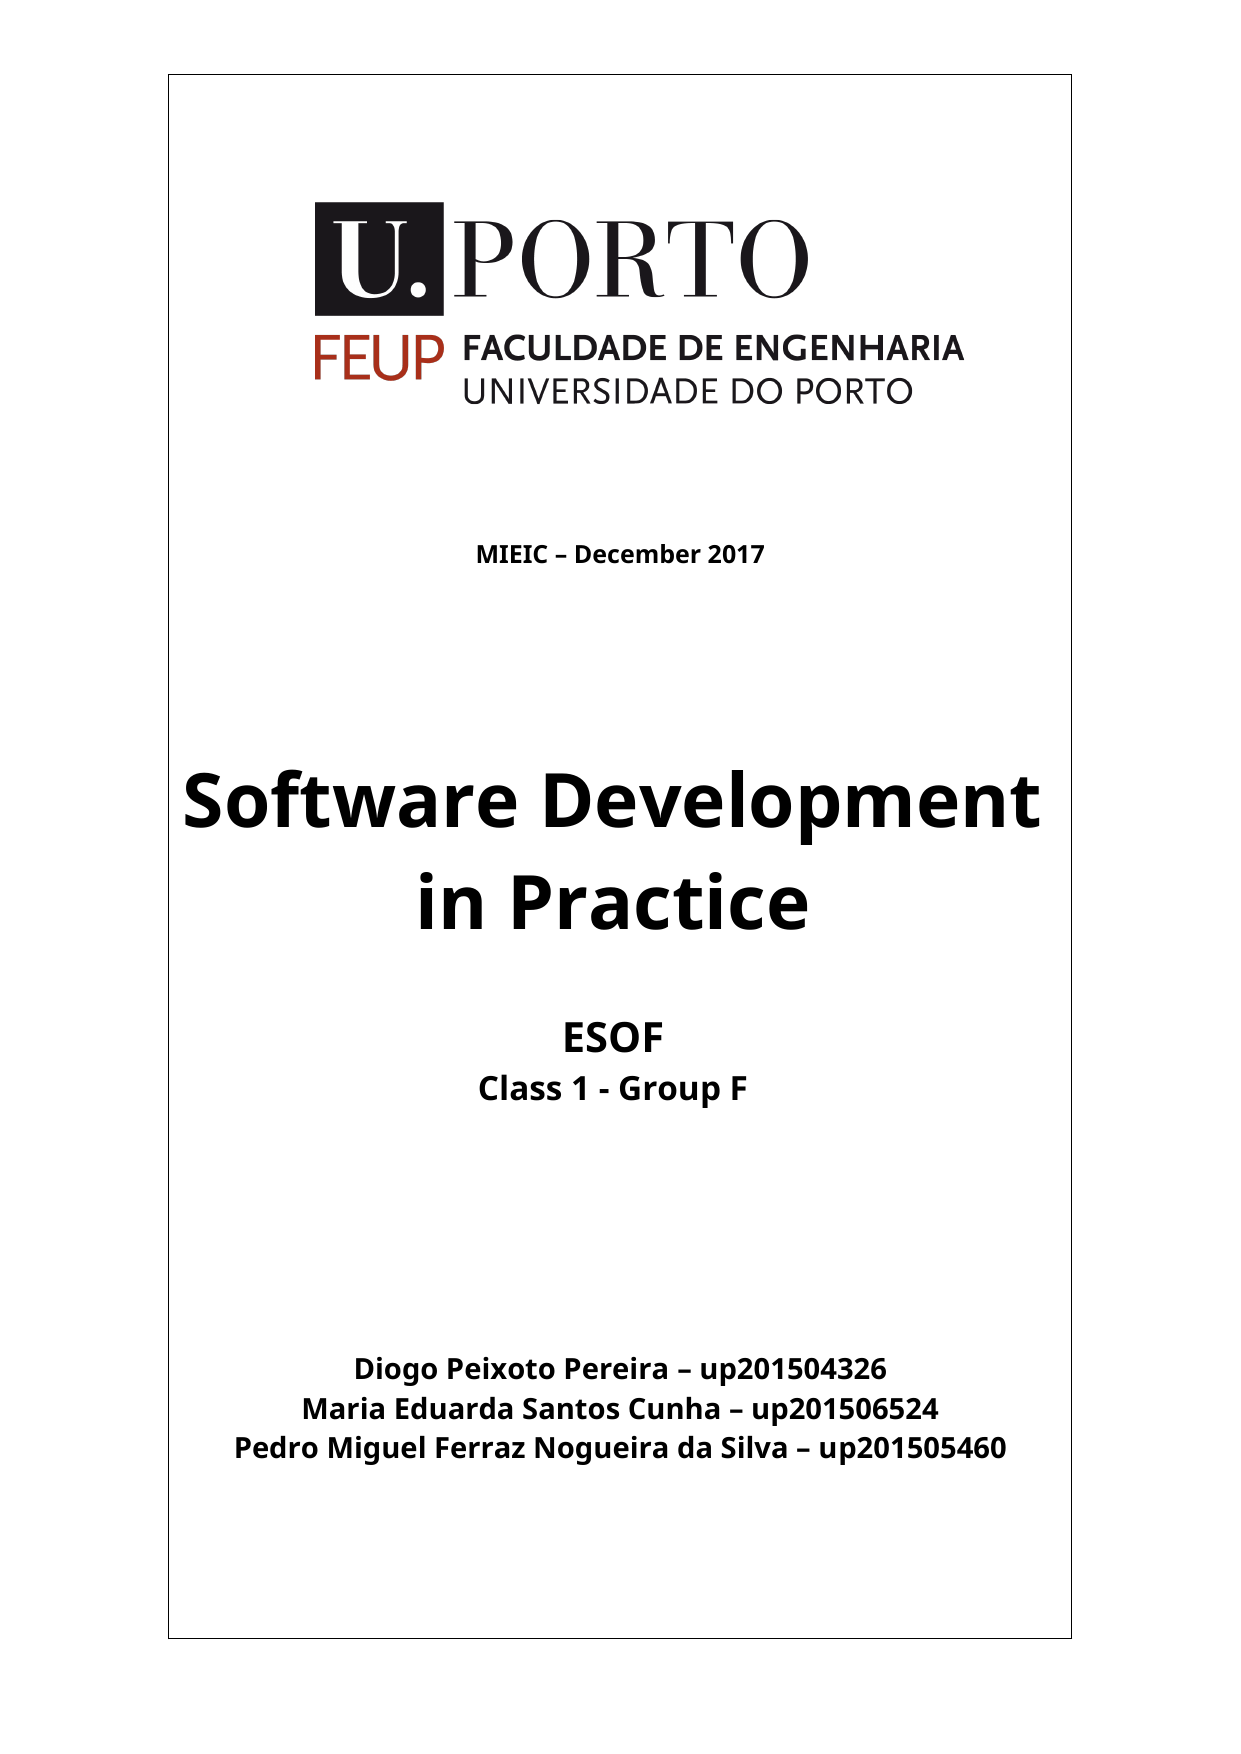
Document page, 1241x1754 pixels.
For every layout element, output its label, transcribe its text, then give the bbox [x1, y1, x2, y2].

picture [302, 190, 978, 414]
text Class 1 - Group F [169, 1065, 1063, 1110]
text Software Development in Practice [169, 747, 1063, 951]
text ESOF [169, 1008, 1063, 1065]
text Pedro Miguel Ferraz Nogueira da Silva – up201505460 [177, 1428, 1063, 1467]
text Diogo Peixoto Pereira – up201504326 [177, 1348, 1063, 1388]
text MIEIC – December 2017 [177, 537, 1063, 571]
text Maria Eduarda Santos Cunha – up201506524 [177, 1388, 1063, 1428]
